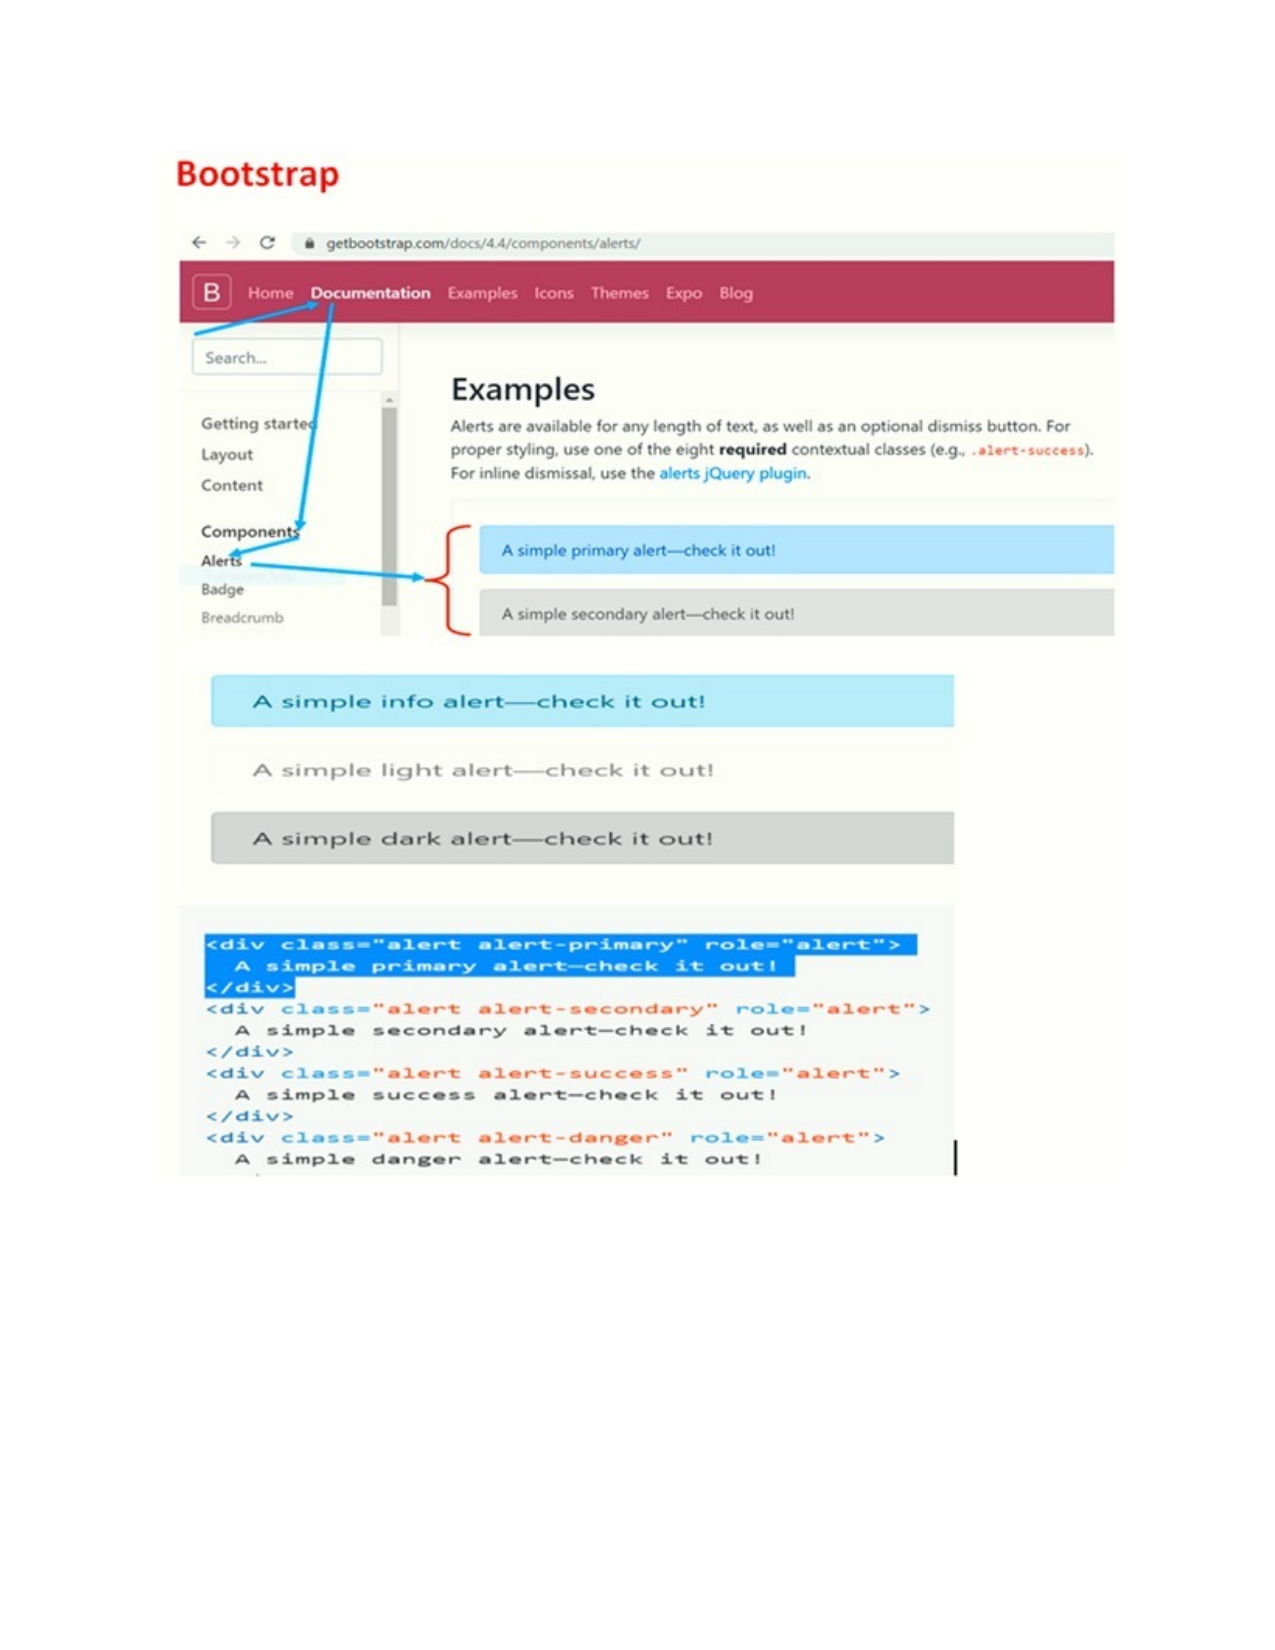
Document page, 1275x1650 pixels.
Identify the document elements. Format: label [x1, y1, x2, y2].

picture [150, 150, 1125, 1186]
